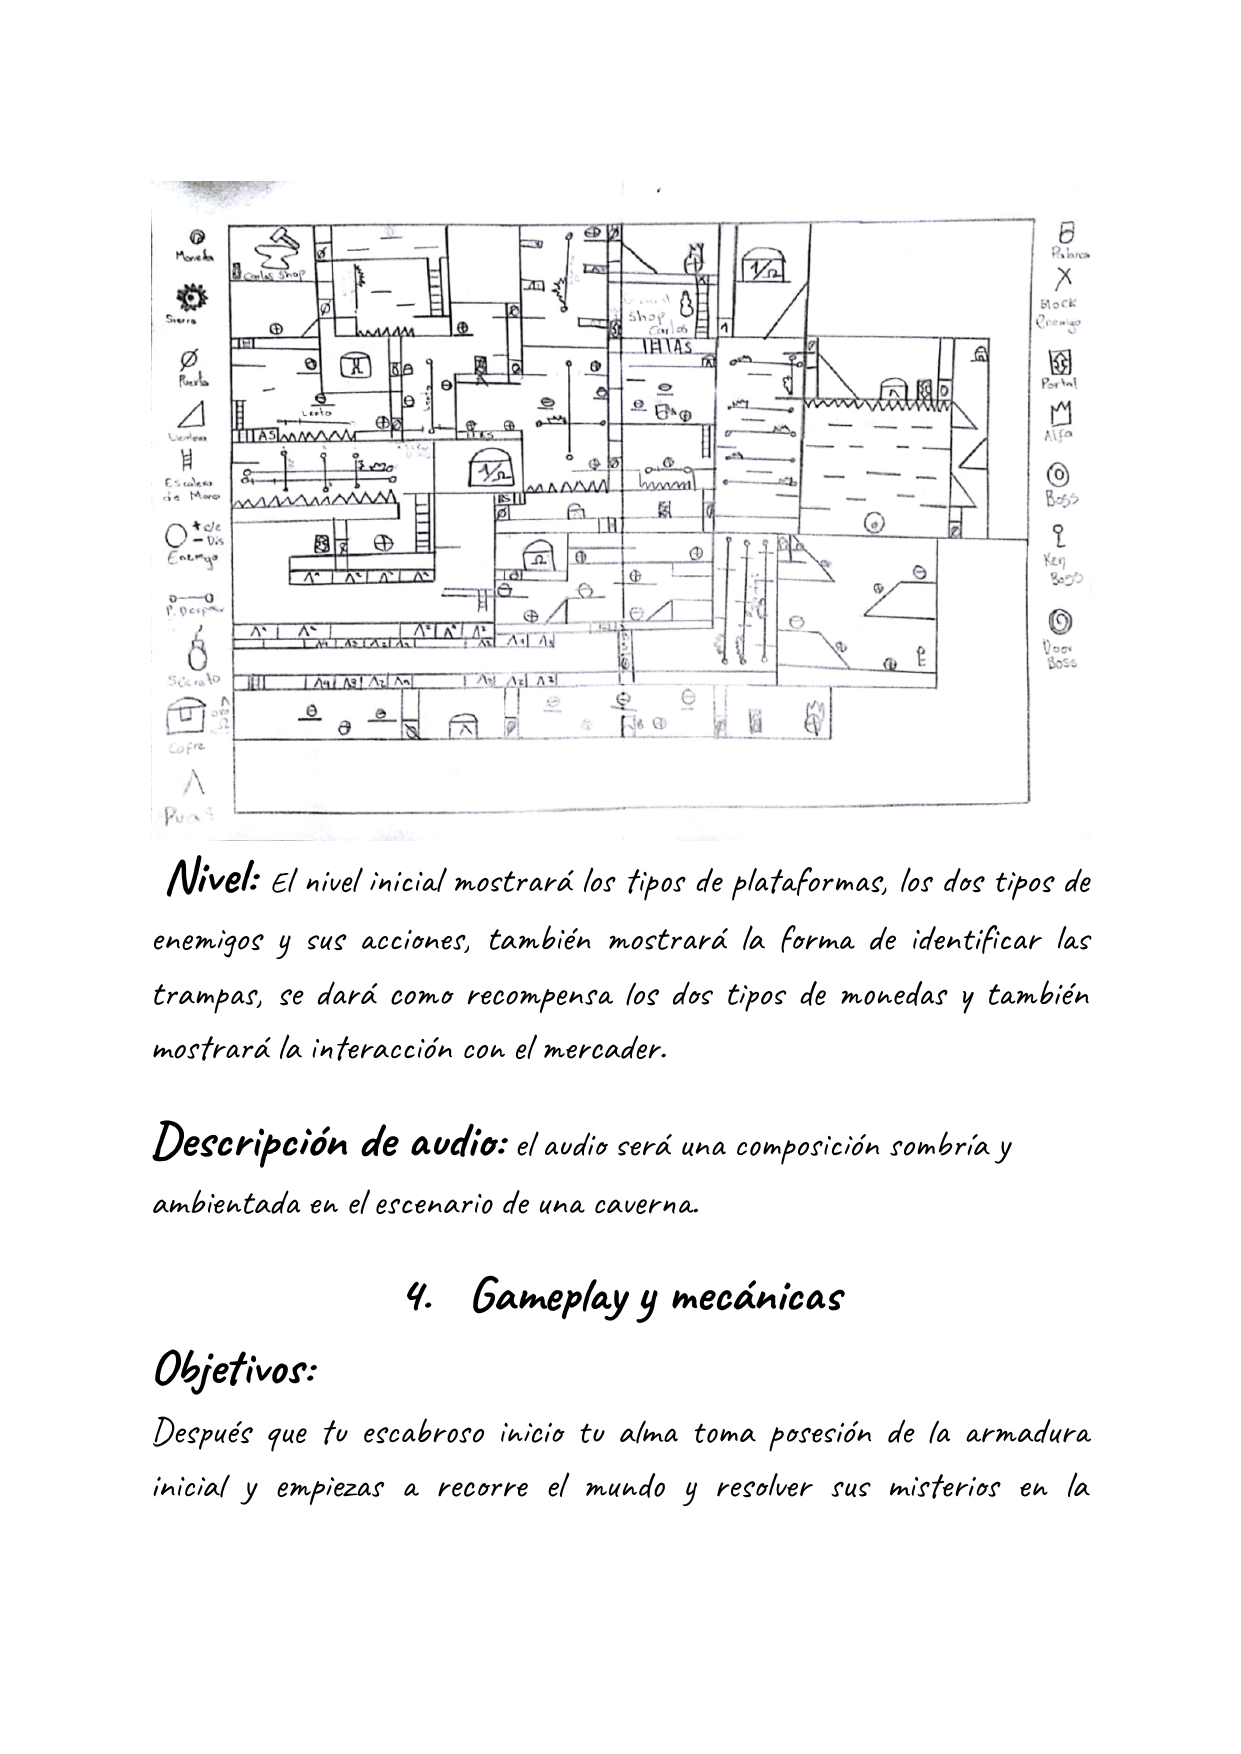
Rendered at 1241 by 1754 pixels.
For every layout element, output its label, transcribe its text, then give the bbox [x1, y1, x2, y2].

picture [152, 181, 1091, 841]
text 4. Gameplay y mecánicas [150, 1263, 1090, 1326]
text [150, 1407, 1090, 1509]
text Objetivos: [150, 1335, 1090, 1398]
text Nivel: El nivel inicial mostrará los tipos de plataformas, los dos tipos de enemigos y sus acciones, también mostrará la forma de identificar las trampas, se dará como recompensa los dos tipos de monedas y también mostrará la interacción con el mercader. [150, 844, 1090, 1071]
text Descripción de audio: el audio será una composición sombría y ambientada en el escenario de una caverna. [150, 1108, 1090, 1225]
